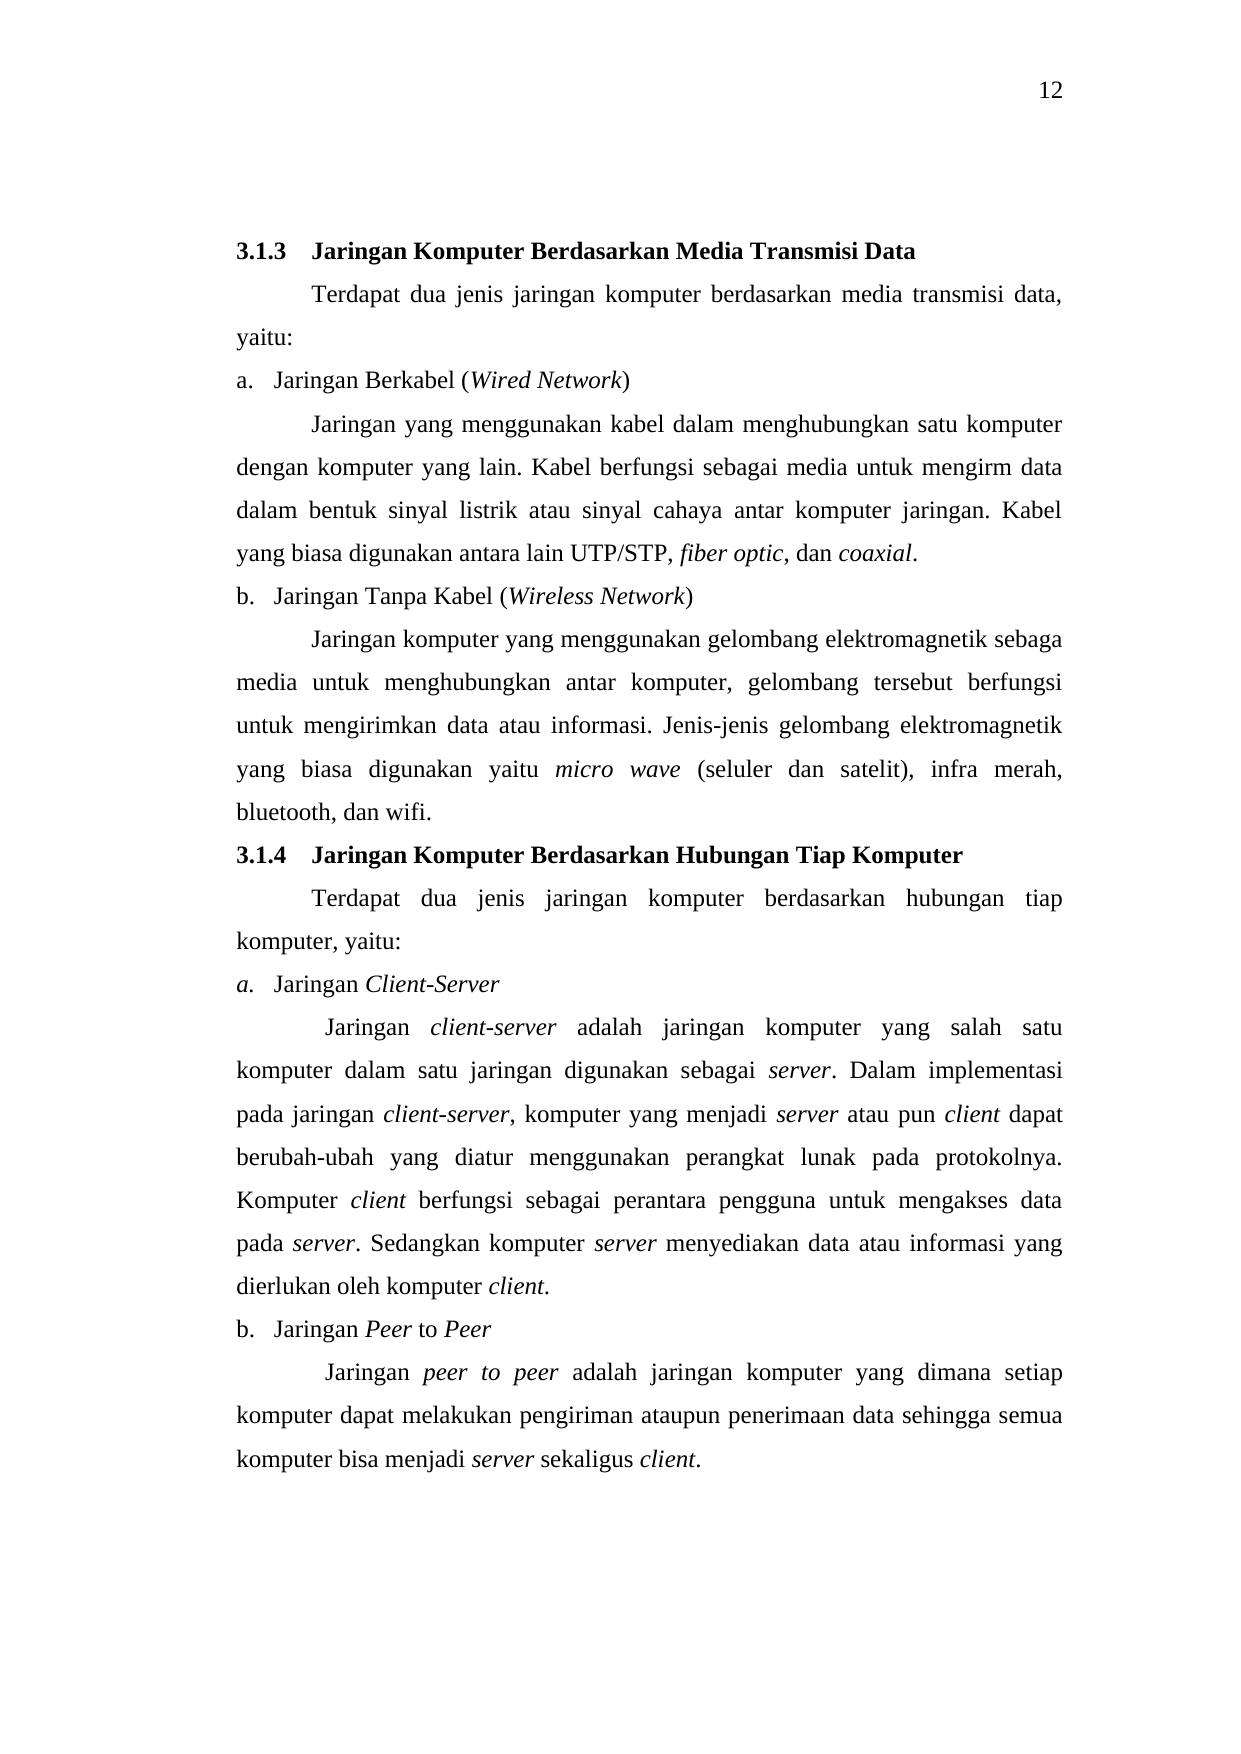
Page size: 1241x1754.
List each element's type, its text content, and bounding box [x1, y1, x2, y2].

list Jaringan peer to peer adalah jaringan komputer yang dimana setiap komputer dapat melakukan pengiriman ataupun penerimaan data sehingga semua komputer bisa menjadi server sekaligus client. [236, 1357, 1063, 1472]
list Jaringan client-server adalah jaringan komputer yang salah satu komputer dalam satu jaringan digunakan sebagai server. Dalam implementasi pada jaringan client-server, komputer yang menjadi server atau pun client dapat berubah-ubah yang diatur menggunakan perangkat lunak pada protokolnya. Komputer client berfungsi sebagai perantara pengguna untuk mengakses data pada server. Sedangkan komputer server menyediakan data atau informasi yang dierlukan oleh komputer client. [236, 1012, 1063, 1300]
subtitle Jaringan Komputer Berdasarkan Media Transmisi Data [236, 236, 1063, 265]
subtitle Jaringan Komputer Berdasarkan Hubungan Tiap Komputer [236, 840, 1063, 869]
list Jaringan yang menggunakan kabel dalam menghubungkan satu komputer dengan komputer yang lain. Kabel berfungsi sebagai media untuk mengirm data dalam bentuk sinyal listrik atau sinyal cahaya antar komputer jaringan. Kabel yang biasa digunakan antara lain UTP/STP, fiber optic, dan coaxial. [236, 409, 1063, 567]
text Jaringan Tanpa Kabel (Wireless Network) [236, 581, 1063, 610]
list Jaringan Berkabel (Wired Network) [236, 366, 1063, 394]
text Terdapat dua jenis jaringan komputer berdasarkan media transmisi data, yaitu: [236, 279, 1063, 351]
list Jaringan Client-Server [236, 969, 1063, 998]
text Terdapat dua jenis jaringan komputer berdasarkan hubungan tiap komputer, yaitu: [236, 883, 1063, 955]
list Jaringan komputer yang menggunakan gelombang elektromagnetik sebaga media untuk menghubungkan antar komputer, gelombang tersebut berfungsi untuk mengirimkan data atau informasi. Jenis-jenis gelombang elektromagnetik yang biasa digunakan yaitu micro wave (seluler dan satelit), infra merah, bluetooth, dan wifi. [236, 624, 1063, 826]
list Jaringan Peer to Peer [236, 1314, 1063, 1343]
